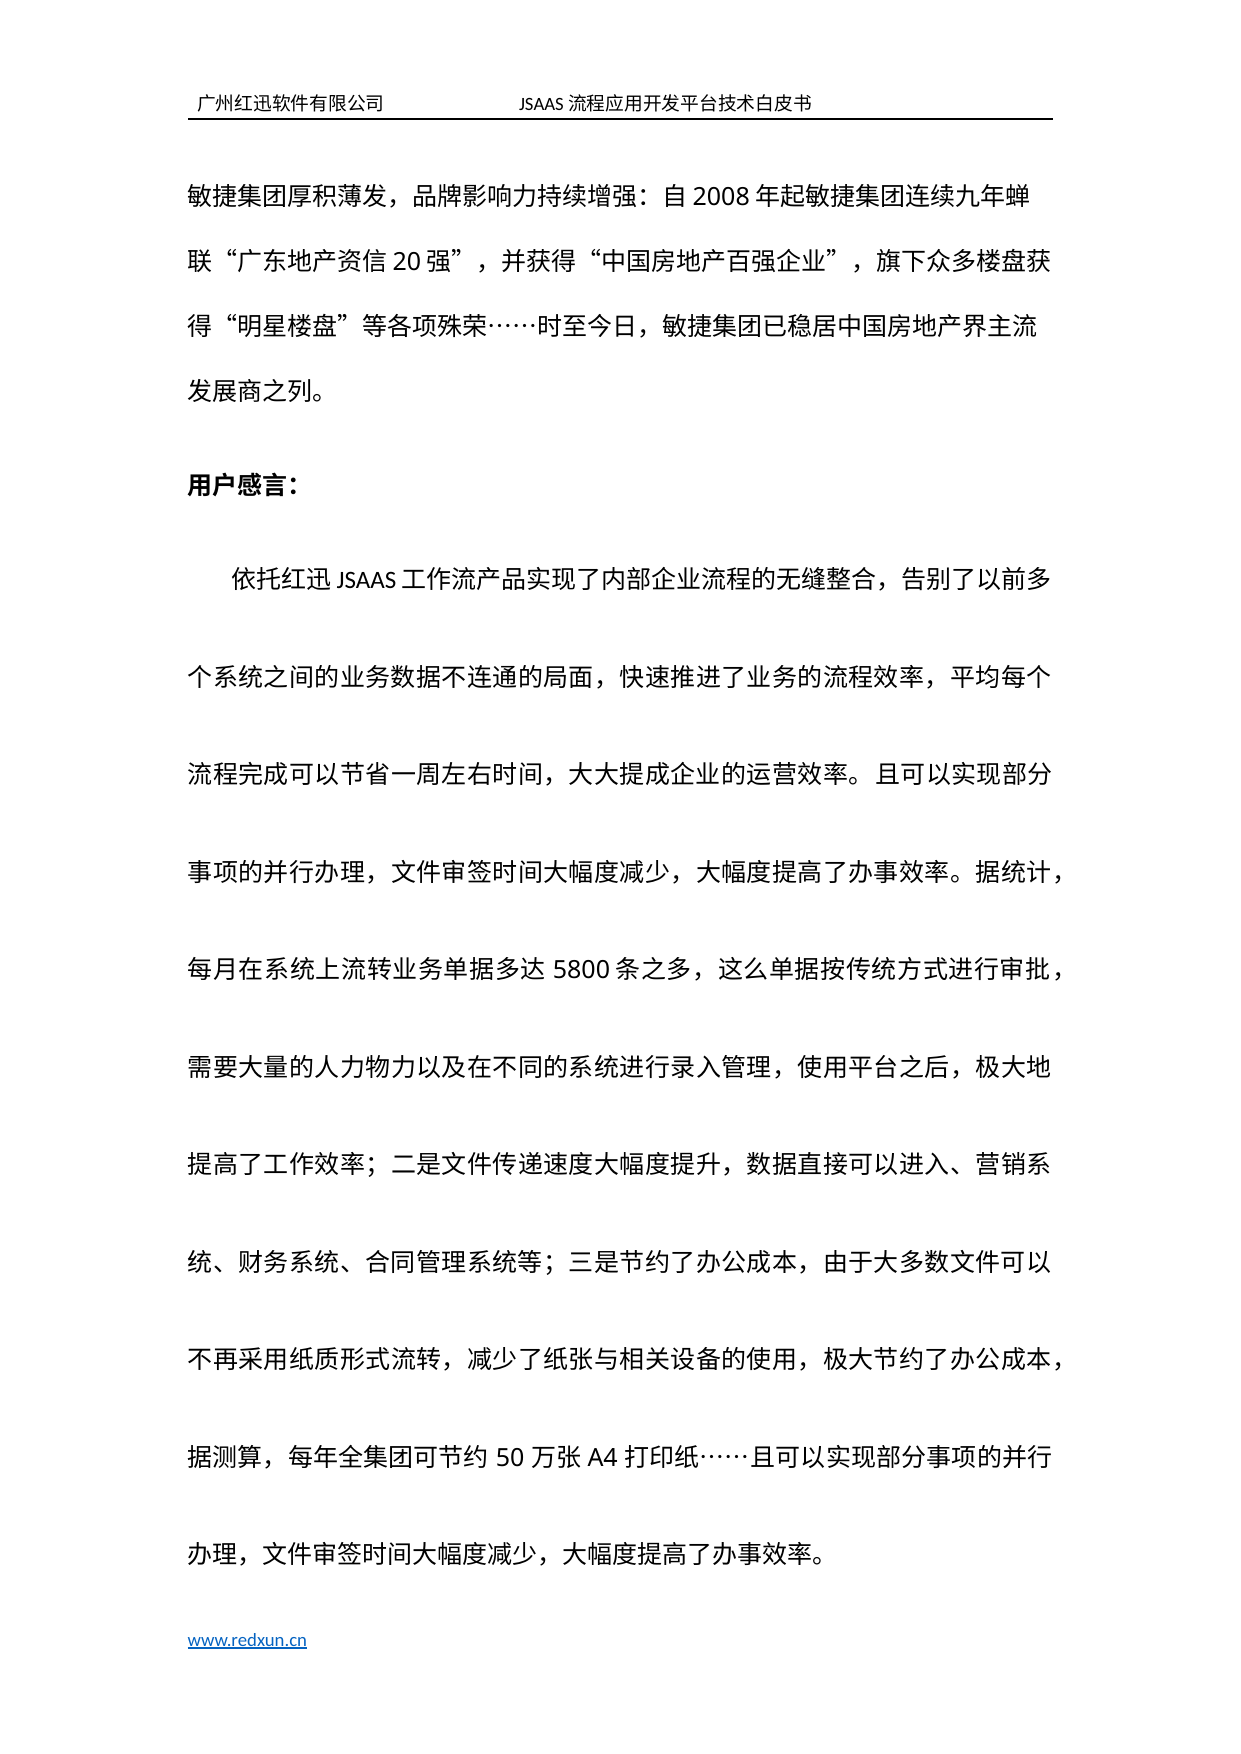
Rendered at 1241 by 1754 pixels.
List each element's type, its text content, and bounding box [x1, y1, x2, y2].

text 用户感言： [187, 451, 1053, 516]
text 依托红迅JSAAS工作流产品实现了内部企业流程的无缝整合，告别了以前多个系统之间的业务数据不连通的局面，快速推进了业务的流程效率，平均每个流程完成可以节省一周左右时间，大大提成企业的运营效率。且可以实现部分事项的并行办理，文件审签时间大幅度减少，大幅度提高了办事效率。据统计，每月在系统上流转业务单据多达5800条之多，这么单据按传统方式进行审批，需要大量的人力物力以及在不同的系统进行录入管理，使用平台之后，极大地提高了工作效率；二是文件传递速度大幅度提升，数据直接可以进入、营销系统、财务系统、合同管理系统等；三是节约了办公成本，由于大多数文件可以不再采用纸质形式流转，减少了纸张与相关设备的使用，极大节约了办公成本，据测算，每年全集团可节约 50 万张 A4 打印纸……且可以实现部分事项的并行办理，文件审签时间大幅度减少，大幅度提高了办事效率。 [187, 545, 1053, 1585]
text 敏捷集团厚积薄发，品牌影响力持续增强：自2008年起敏捷集团连续九年蝉联“广东地产资信20强”，并获得“中国房地产百强企业”，旗下众多楼盘获得“明星楼盘”等各项殊荣……时至今日，敏捷集团已稳居中国房地产界主流发展商之列。 [187, 162, 1053, 422]
